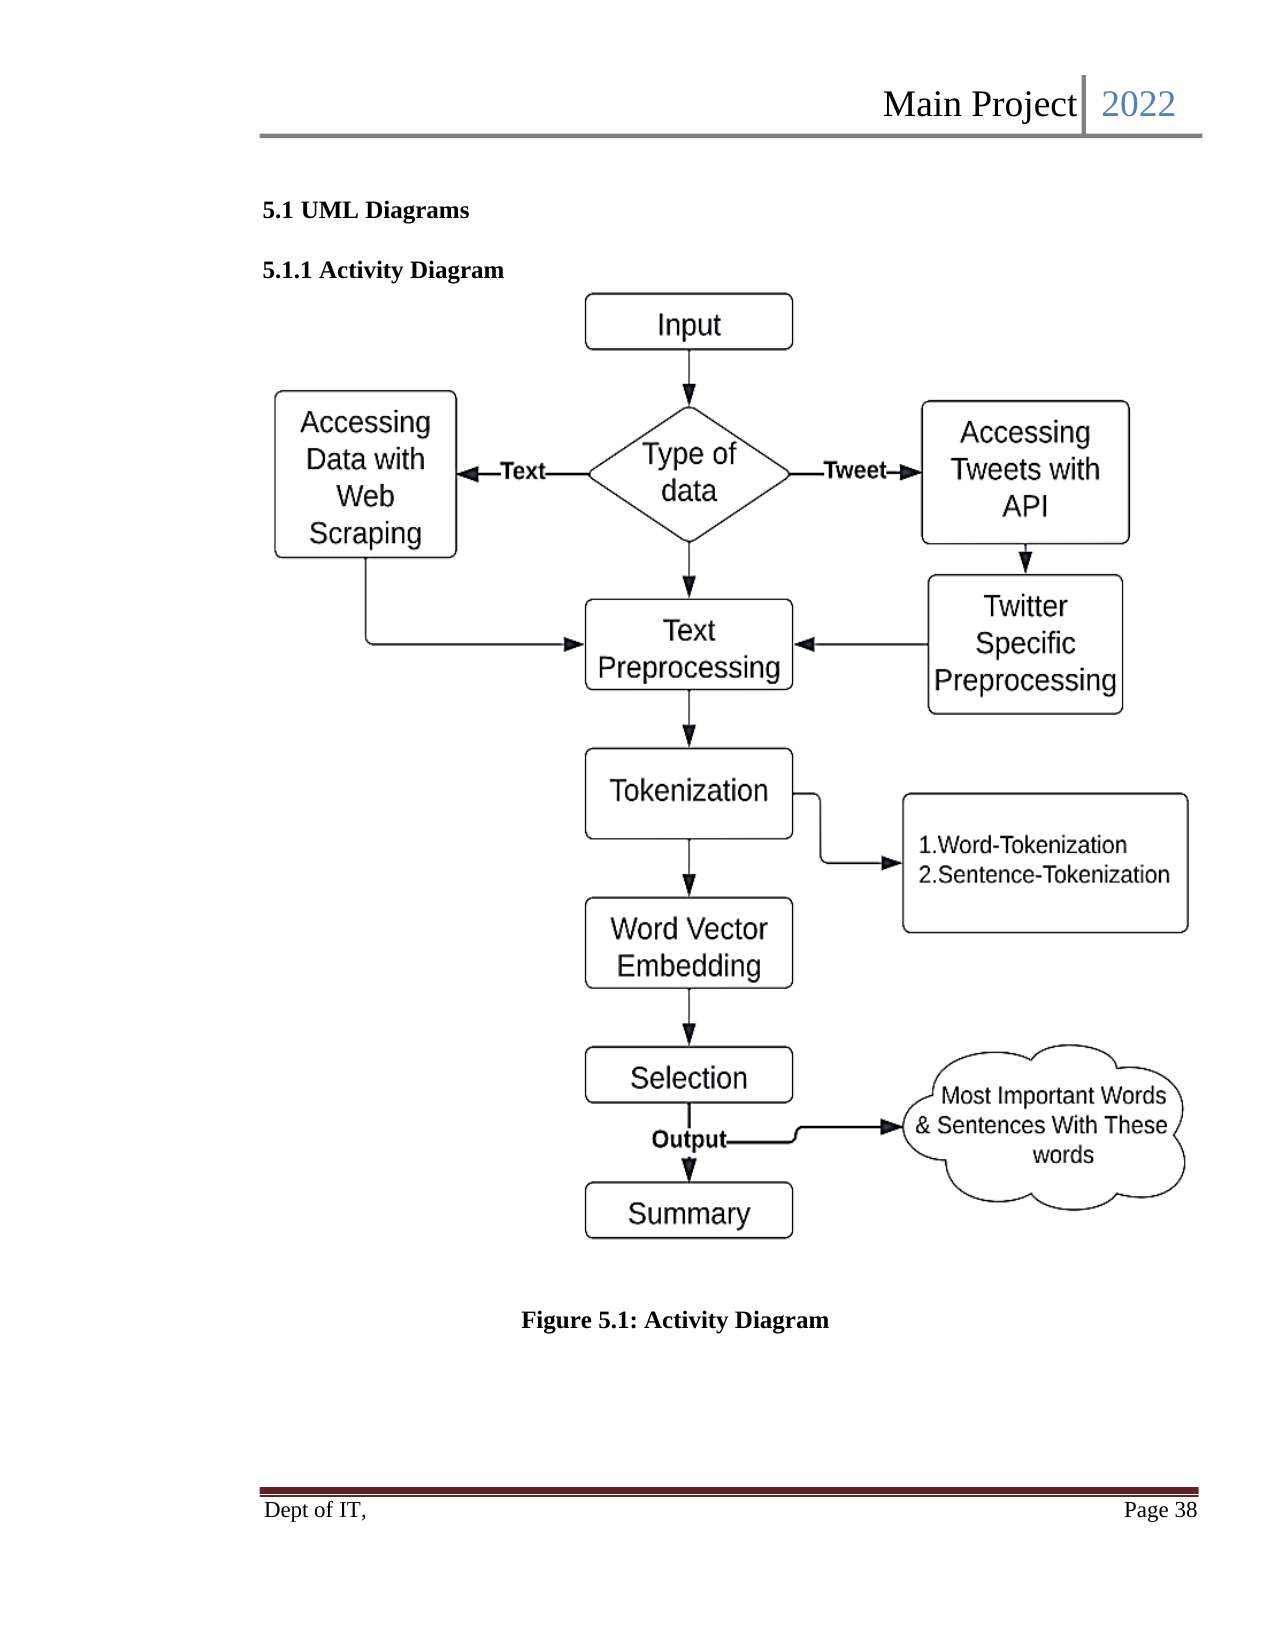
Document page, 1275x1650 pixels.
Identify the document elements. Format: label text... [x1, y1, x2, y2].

picture [263, 284, 1198, 1242]
subtitle Activity Diagram [262, 255, 1198, 284]
subtitle UML Diagrams [262, 196, 1198, 224]
subtitle Figure 5.1: Activity Diagram [289, 1305, 1061, 1334]
